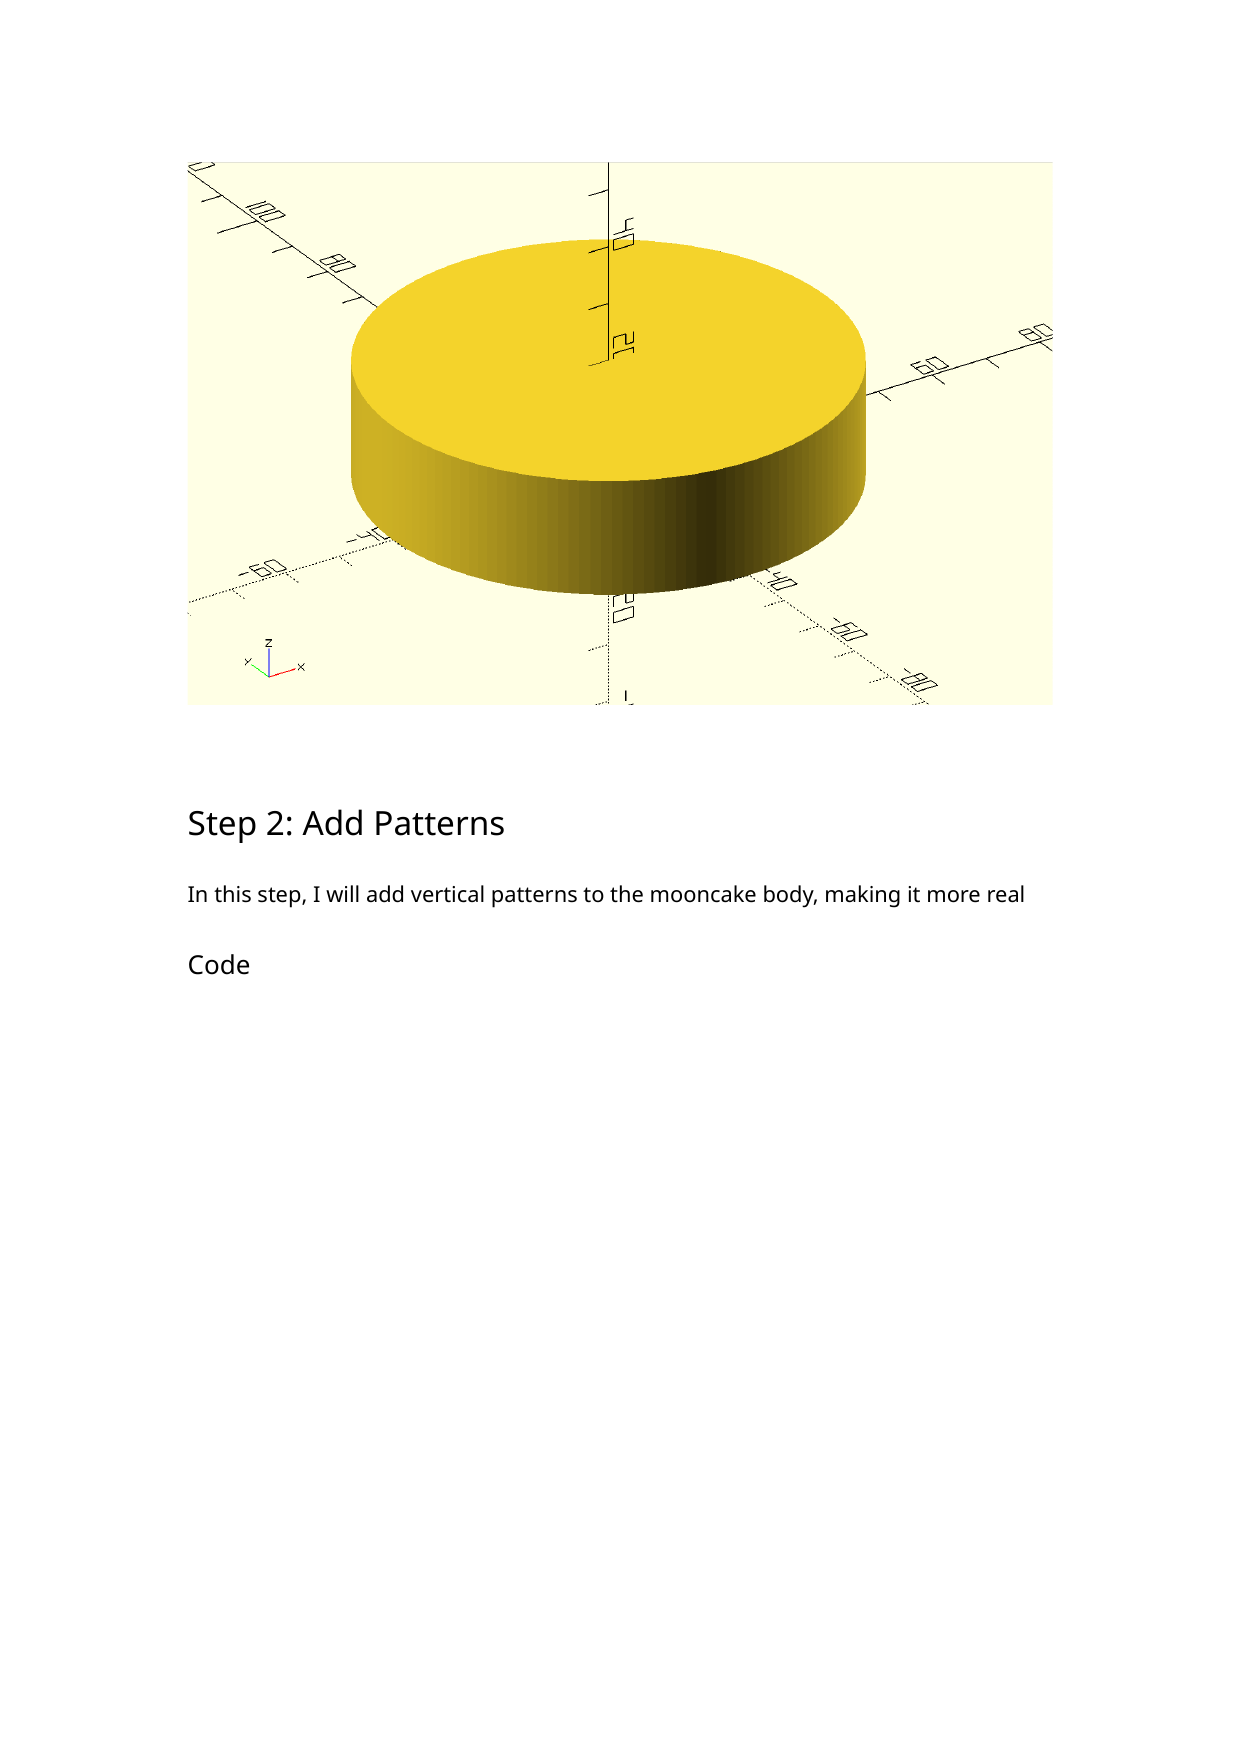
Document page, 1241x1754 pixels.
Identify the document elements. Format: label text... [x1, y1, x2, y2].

text Step 2: Add Patterns [187, 790, 1053, 855]
text In this step, I will add vertical patterns to the mooncake body, making it more real [187, 878, 1053, 911]
text Code [187, 932, 1053, 997]
picture [187, 162, 1053, 705]
